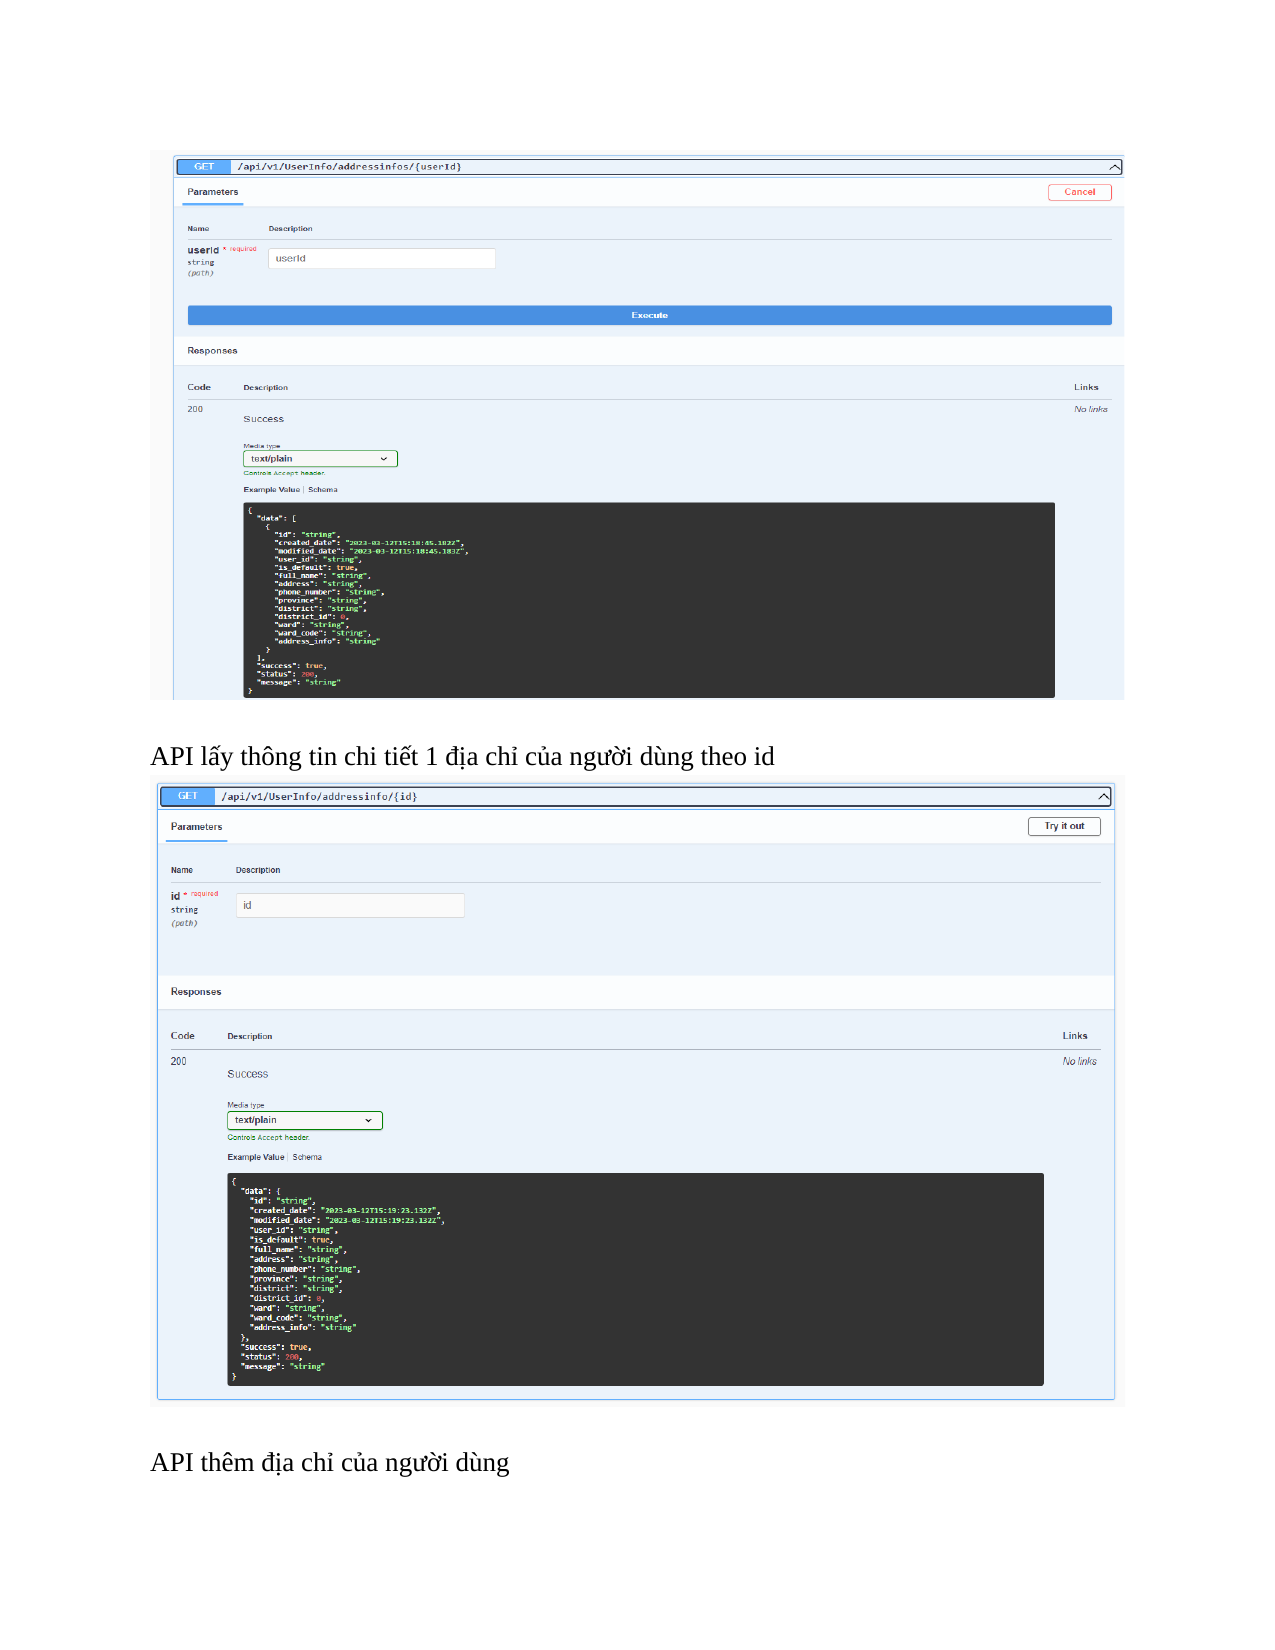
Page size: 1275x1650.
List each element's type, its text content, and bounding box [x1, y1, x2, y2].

picture [150, 775, 1125, 1407]
picture [150, 150, 1125, 700]
text API lấy thông tin chi tiết 1 địa chỉ của người dùng theo id [150, 739, 1125, 771]
text API thêm địa chỉ của người dùng [150, 1446, 1125, 1477]
